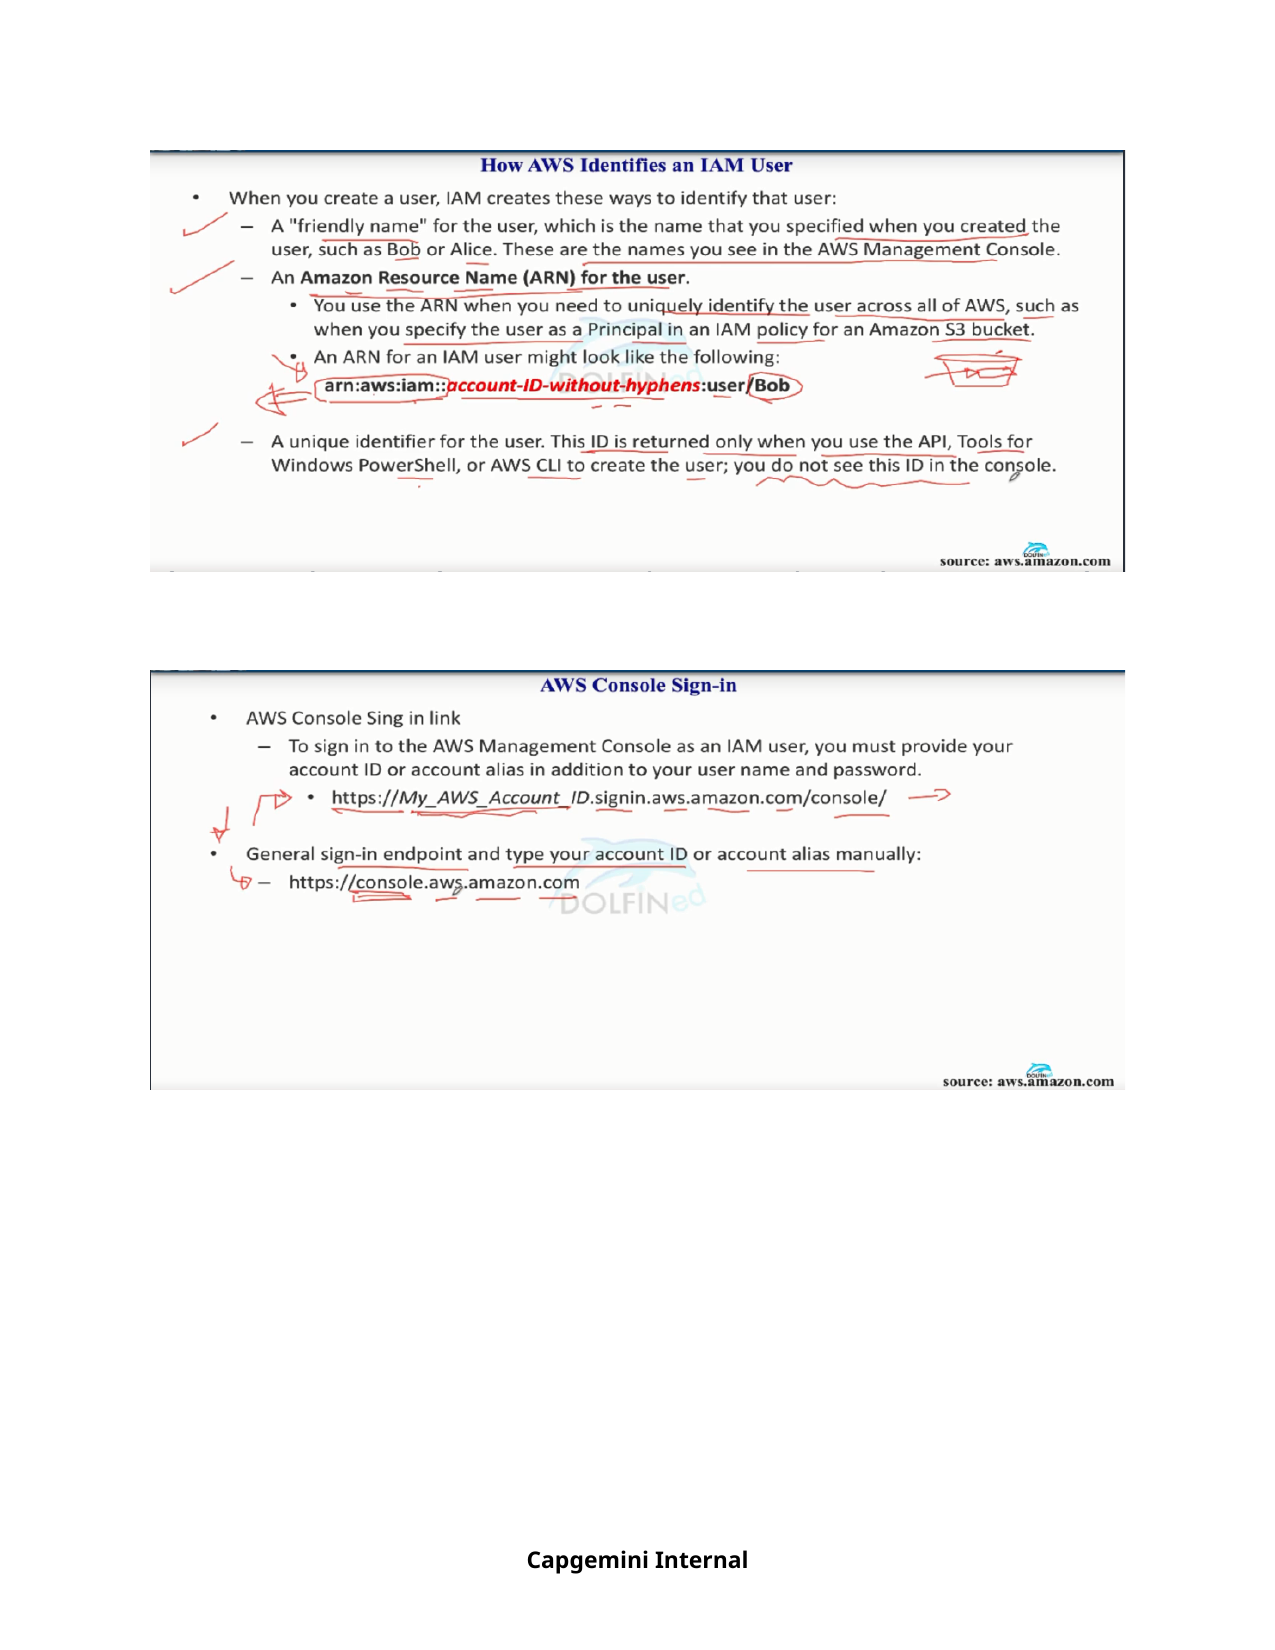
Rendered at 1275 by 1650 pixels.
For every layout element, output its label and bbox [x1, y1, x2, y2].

picture [150, 670, 1125, 1090]
picture [150, 150, 1125, 572]
